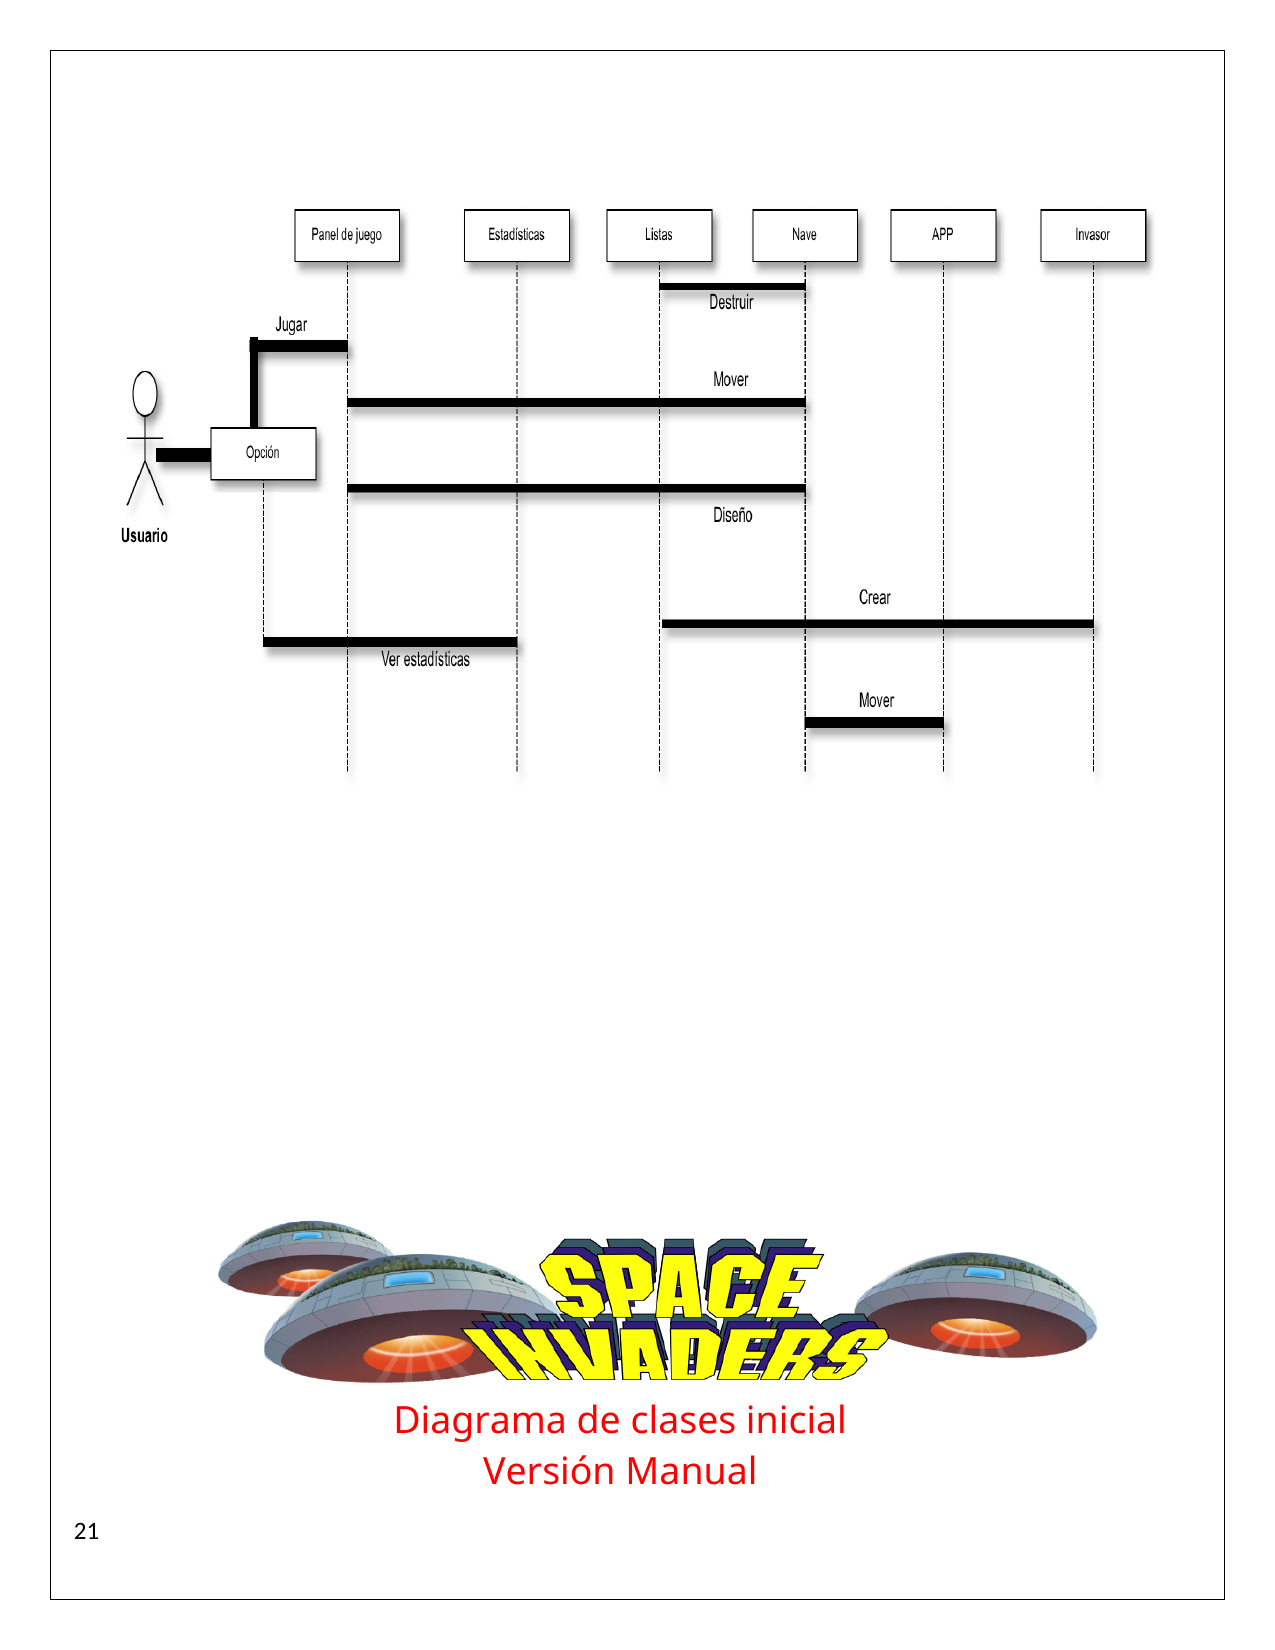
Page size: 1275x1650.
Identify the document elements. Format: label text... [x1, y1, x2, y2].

text Diagrama de clases inicial [74, 1394, 1166, 1445]
picture [73, 68, 1167, 844]
text Versión Manual [74, 1445, 1166, 1496]
picture [213, 1216, 1138, 1394]
